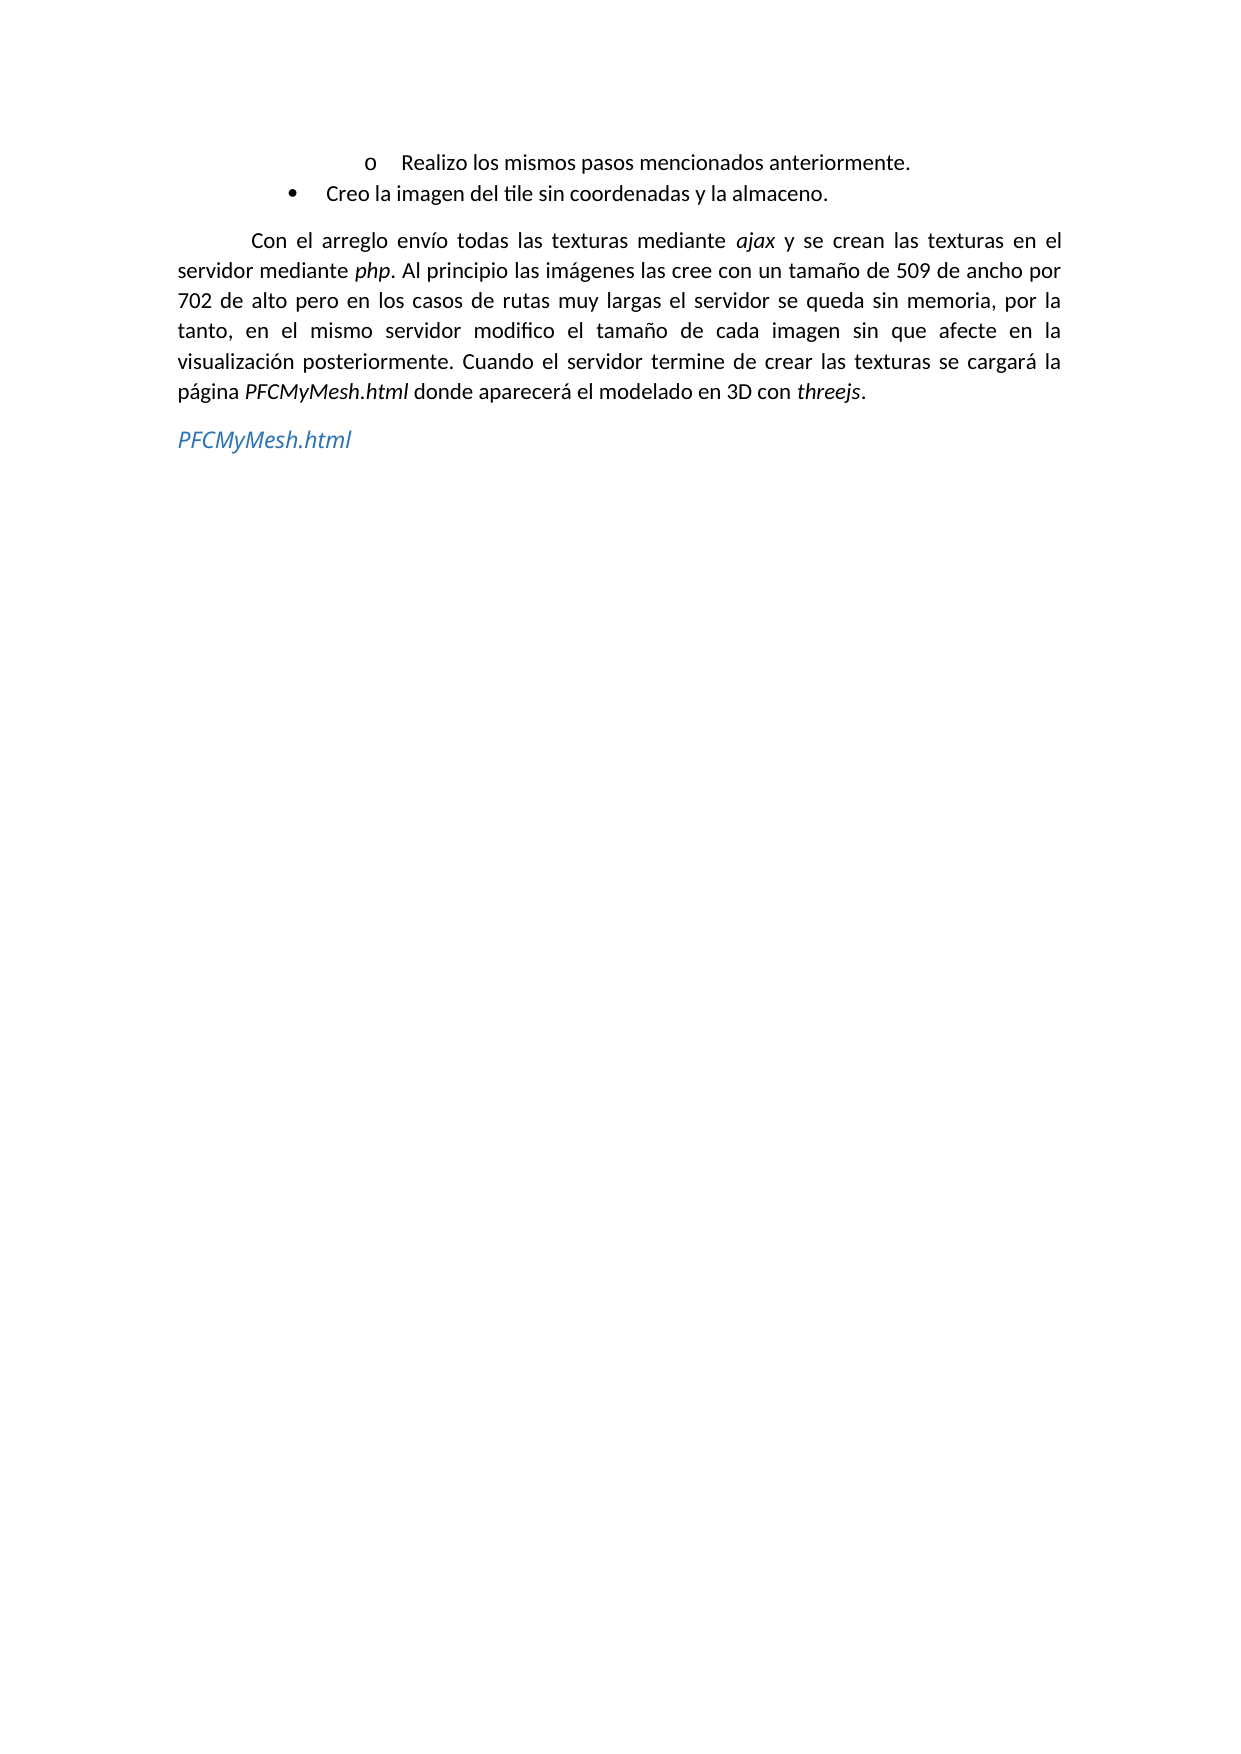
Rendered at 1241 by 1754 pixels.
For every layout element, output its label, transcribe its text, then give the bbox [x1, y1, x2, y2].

list Realizo los mismos pasos mencionados anteriormente. [363, 148, 1063, 177]
list Creo la imagen del tile sin coordenadas y la almaceno. [288, 179, 1063, 207]
text Con el arreglo envío todas las texturas mediante ajax y se crean las texturas en el servidor mediante php. Al principio las imágenes las cree con un tamaño de 509 de ancho por 702 de alto pero en los casos de rutas muy largas el servidor se queda sin memoria, por la tanto, en el mismo servidor modifico el tamaño de cada imagen sin que afecte en la visualización posteriormente. Cuando el servidor termine de crear las texturas se cargará la página PFCMyMesh.html donde aparecerá el modelado en 3D con threejs. [177, 226, 1063, 405]
subtitle PFCMyMesh.html [177, 424, 1063, 455]
